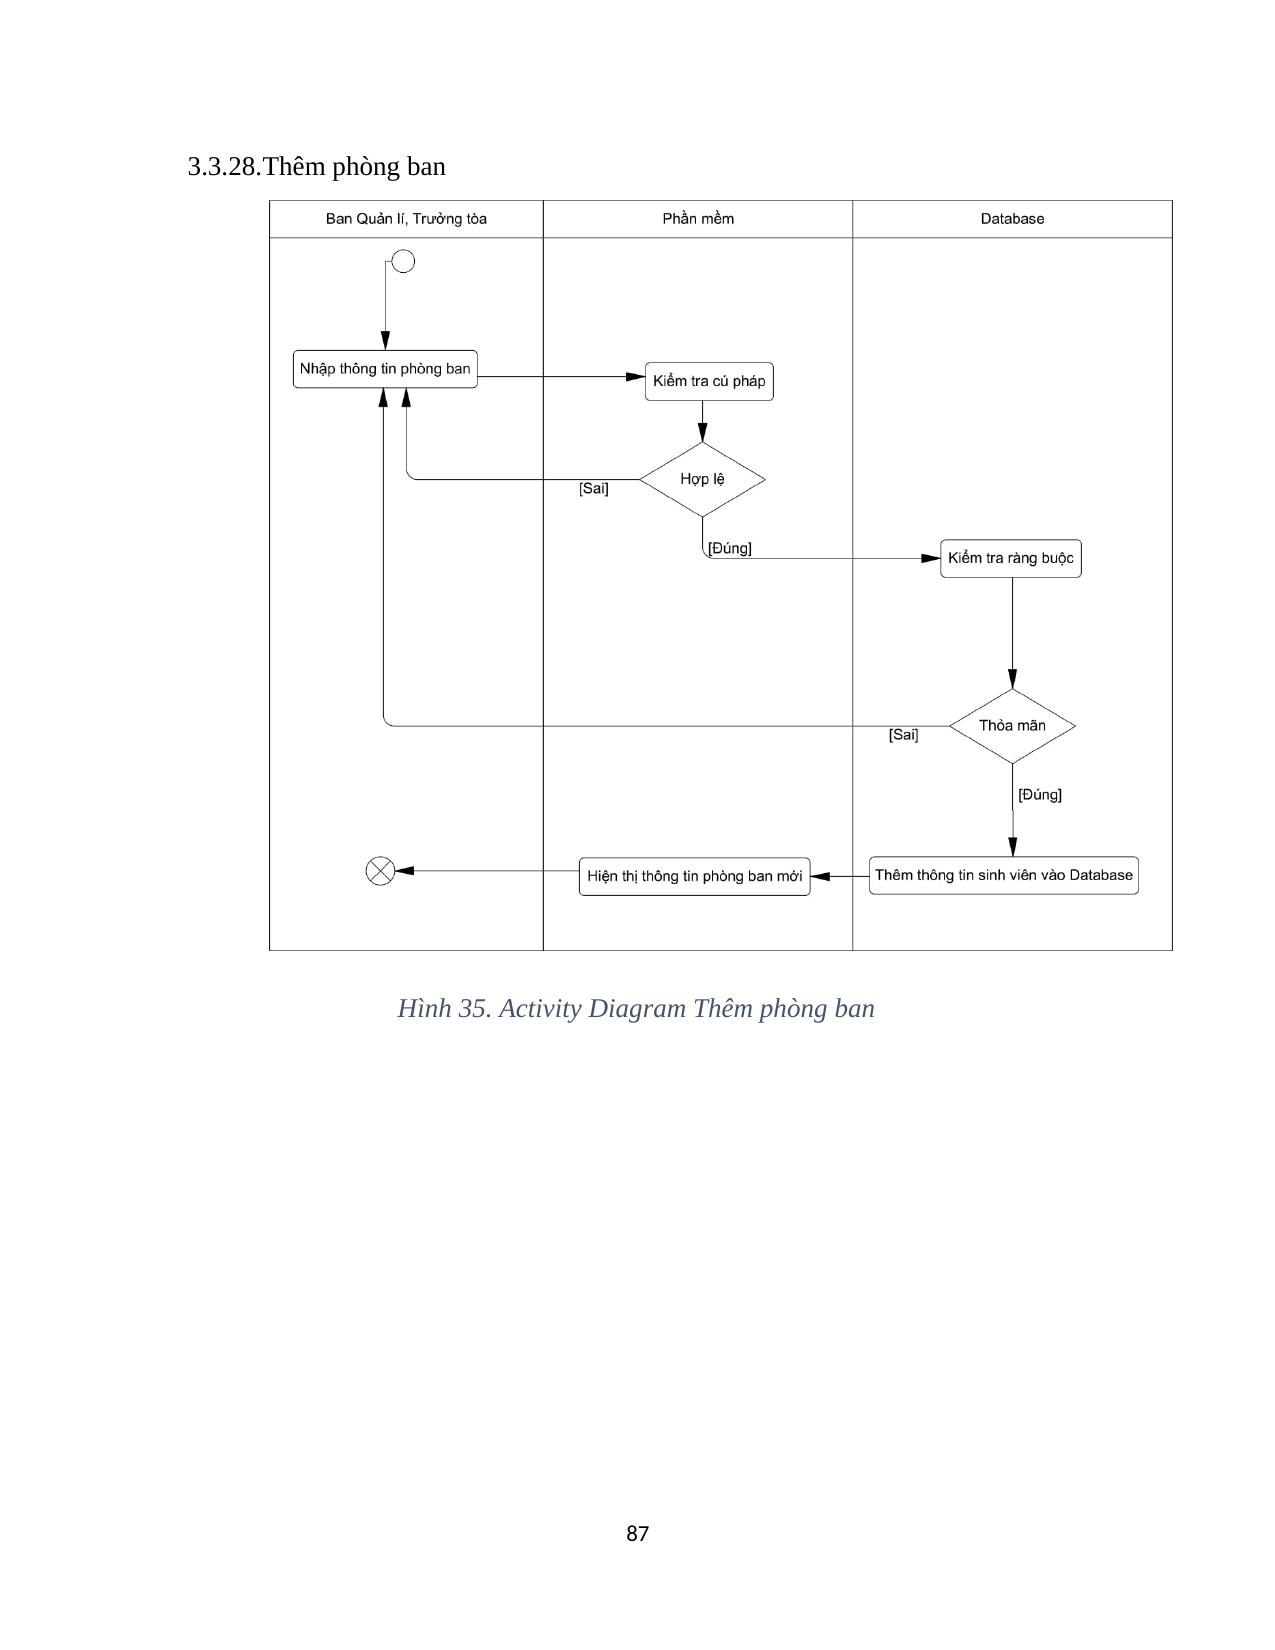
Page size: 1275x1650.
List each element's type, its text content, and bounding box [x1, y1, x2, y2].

picture [262, 196, 1184, 962]
text Hình 35. Activity Diagram Thêm phòng ban [150, 992, 1125, 1023]
list Thêm phòng ban [187, 150, 1125, 181]
